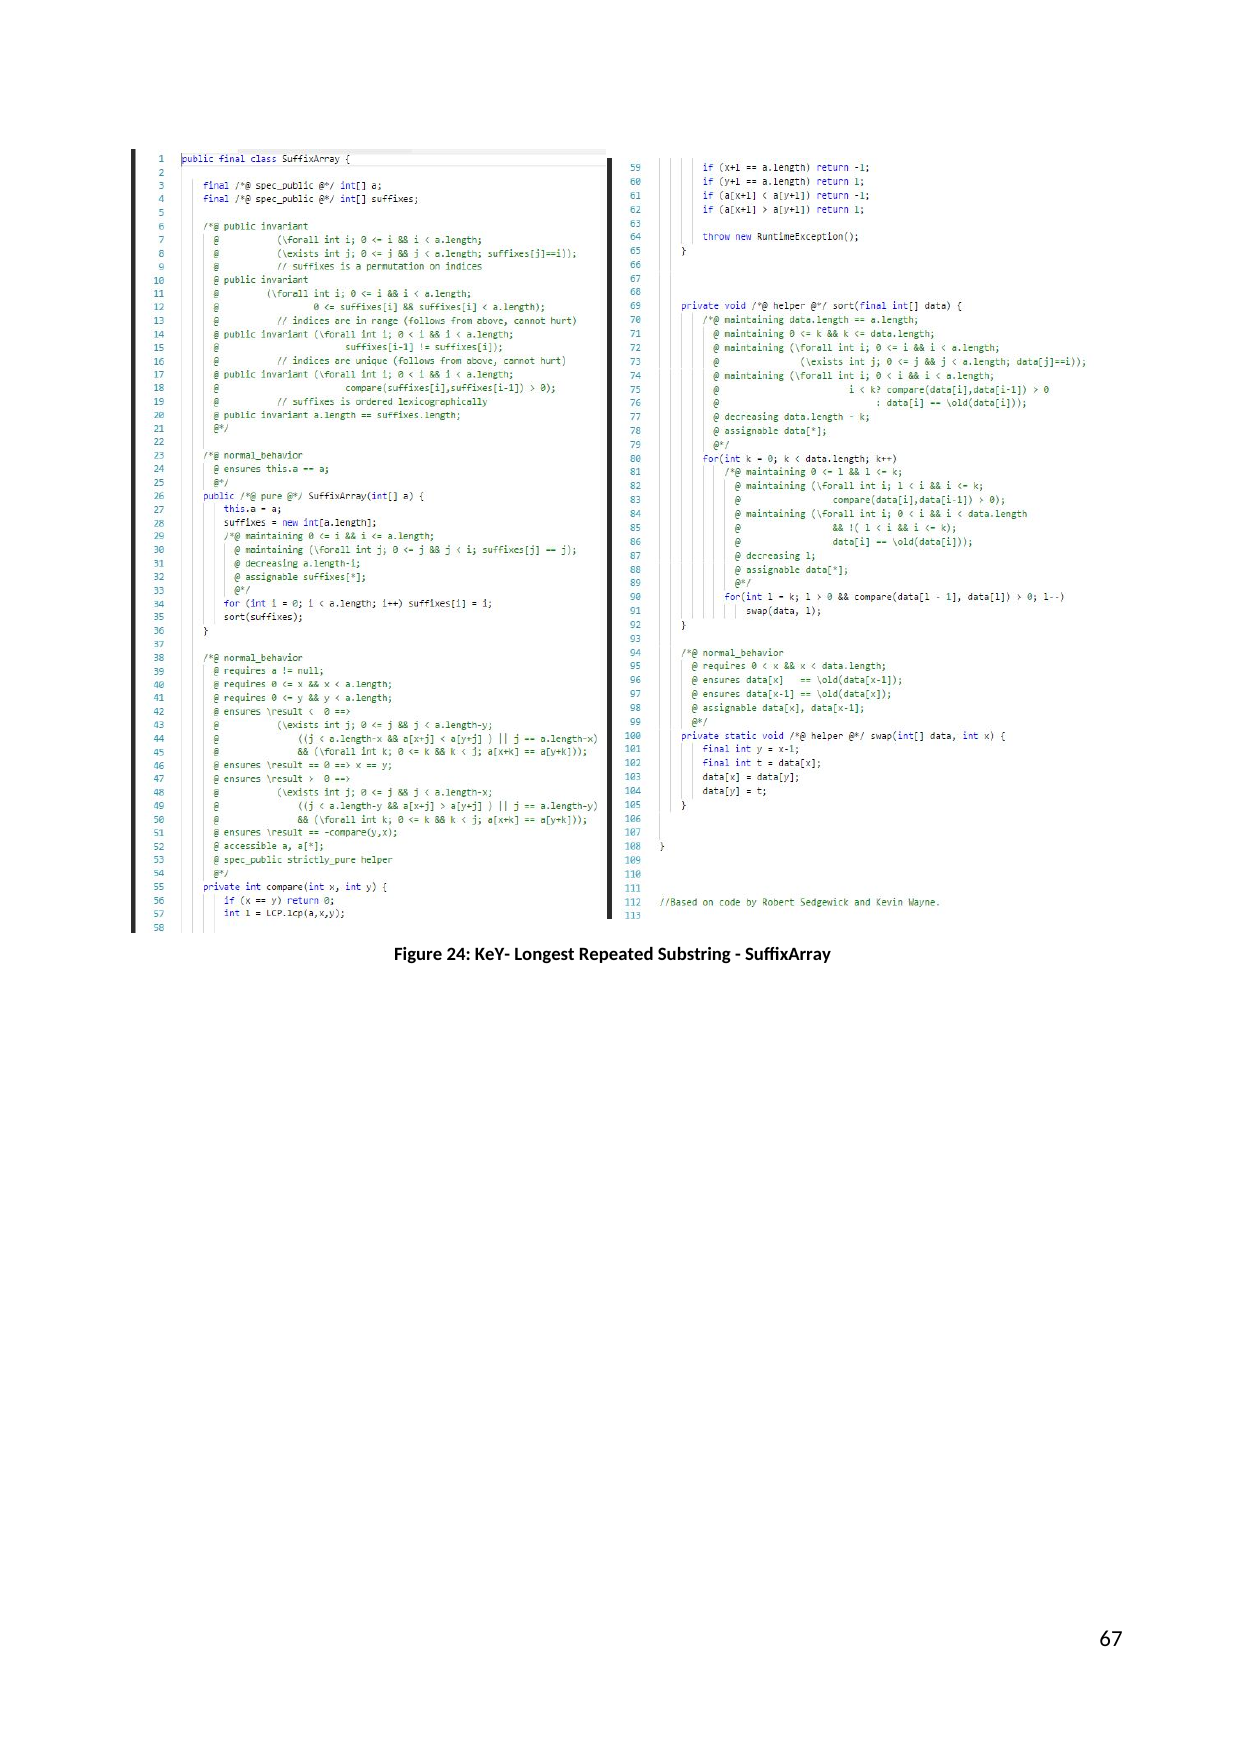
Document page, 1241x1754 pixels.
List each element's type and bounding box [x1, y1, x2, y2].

picture [131, 149, 606, 933]
picture [607, 158, 1094, 919]
